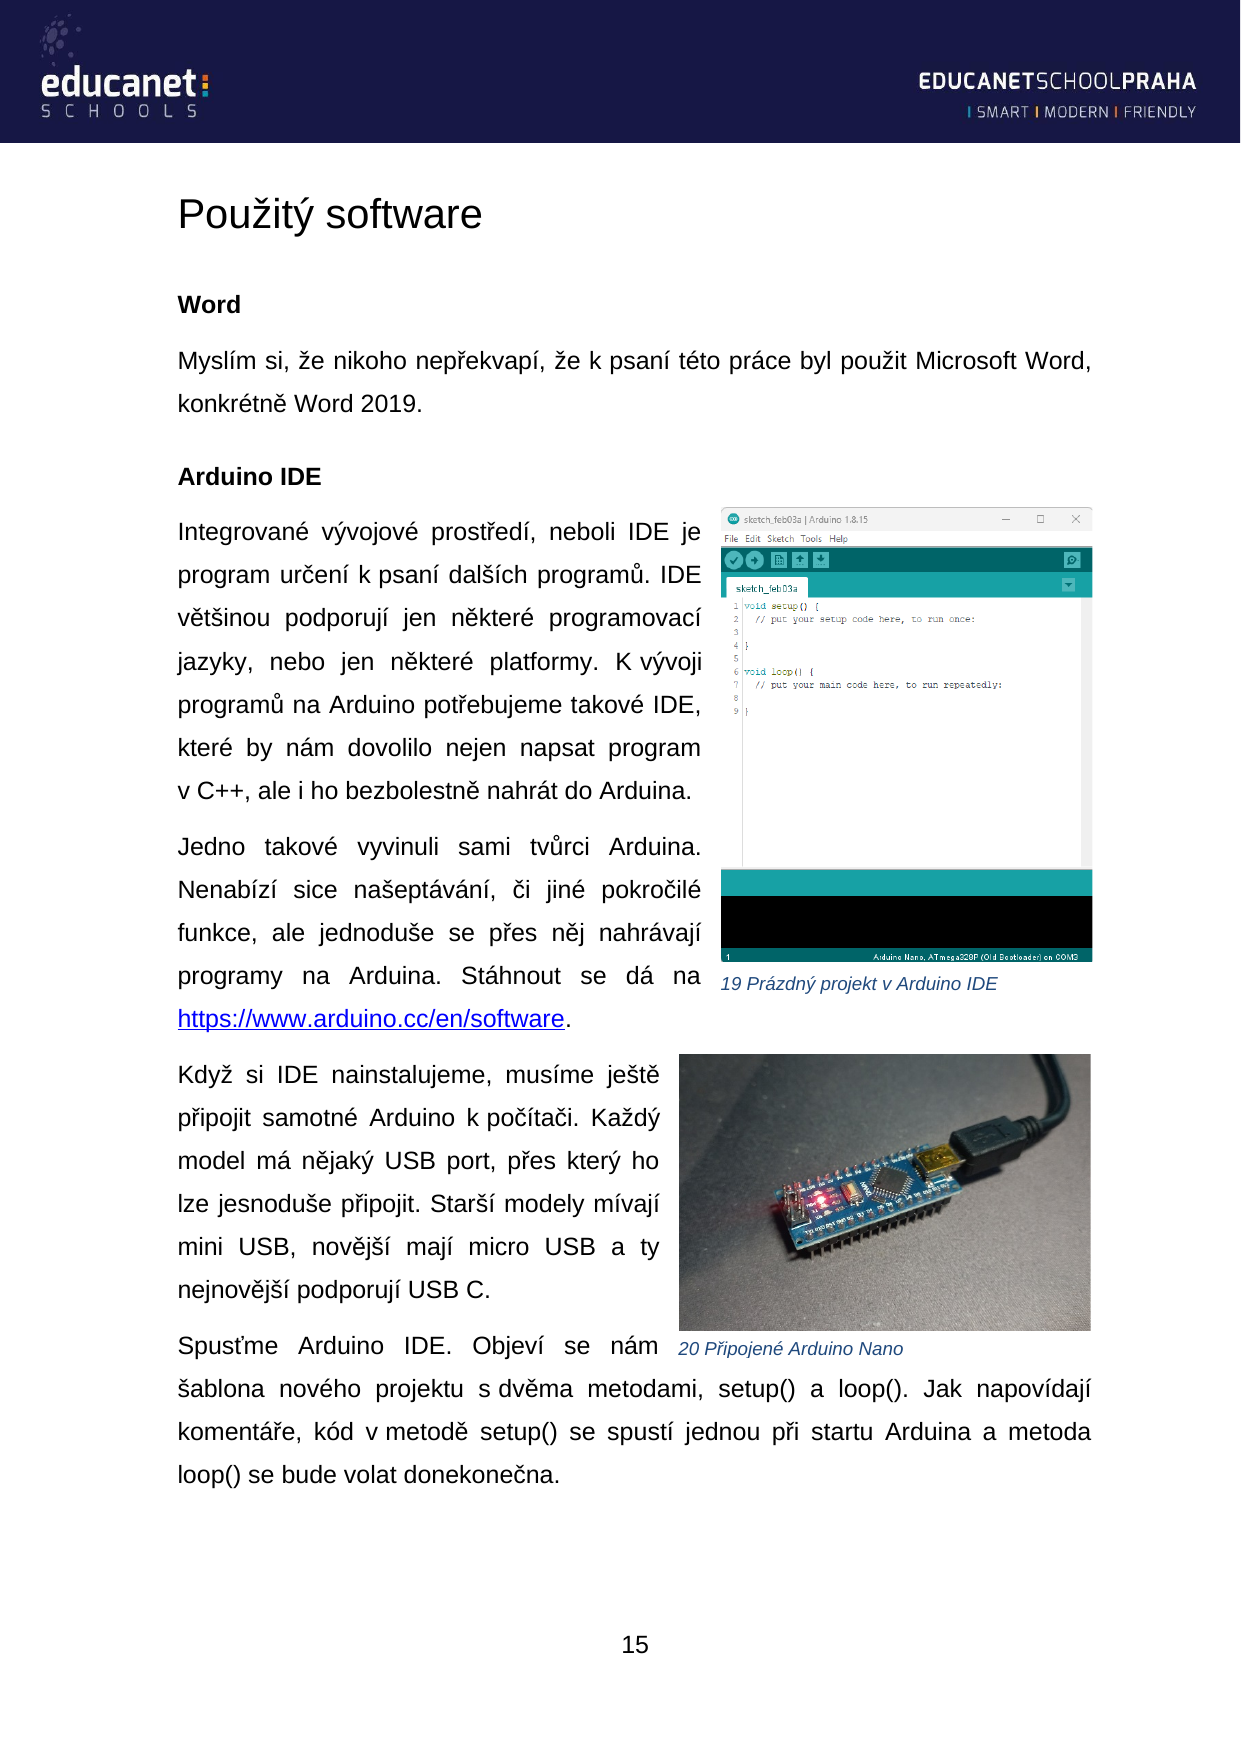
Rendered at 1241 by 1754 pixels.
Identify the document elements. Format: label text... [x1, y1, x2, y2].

text Myslím si, že nikoho nepřekvapí, že k psaní této práce byl použit Microsoft Word, konkrétně Word 2019. [177, 346, 1092, 418]
subtitle Word [177, 290, 1092, 319]
picture [678, 1054, 1094, 1332]
text Jedno takové vyvinuli sami tvůrci Arduina. Nenabízí sice našeptávání, či jiné pokročilé funkce, ale jednoduše se přes něj nahrávají programy na Arduina. Stáhnout se dá na https://www.arduino.cc/en/software. [177, 831, 1092, 1033]
text Spusťme Arduino IDE. Objeví se nám šablona nového projektu s dvěma metodami, setup() a loop(). Jak napovídají komentáře, kód v metodě setup() se spustí jednou při startu Arduina a metoda loop() se bude volat donekonečna. [177, 1331, 1092, 1489]
picture [0, 0, 1241, 143]
text Integrované vývojové prostředí, neboli IDE je program určení k psaní dalších programů. IDE většinou podporují jen některé programovací jazyky, nebo jen některé platformy. K vývoji programů na Arduino potřebujeme takové IDE, které by nám dovolilo nejen napsat program v C++, ale i ho bezbolestně nahrát do Arduina. [177, 517, 720, 804]
subtitle Arduino IDE [177, 461, 1092, 490]
text Když si IDE nainstalujeme, musíme ještě připojit samotné Arduino k počítači. Každý model má nějaký USB port, přes který ho lze jesnoduše připojit. Starší modely mívají mini USB, novější mají micro USB a ty nejnovější podporují USB C. [177, 1059, 678, 1304]
picture [720, 507, 1092, 961]
subtitle Použitý software [177, 189, 1092, 237]
